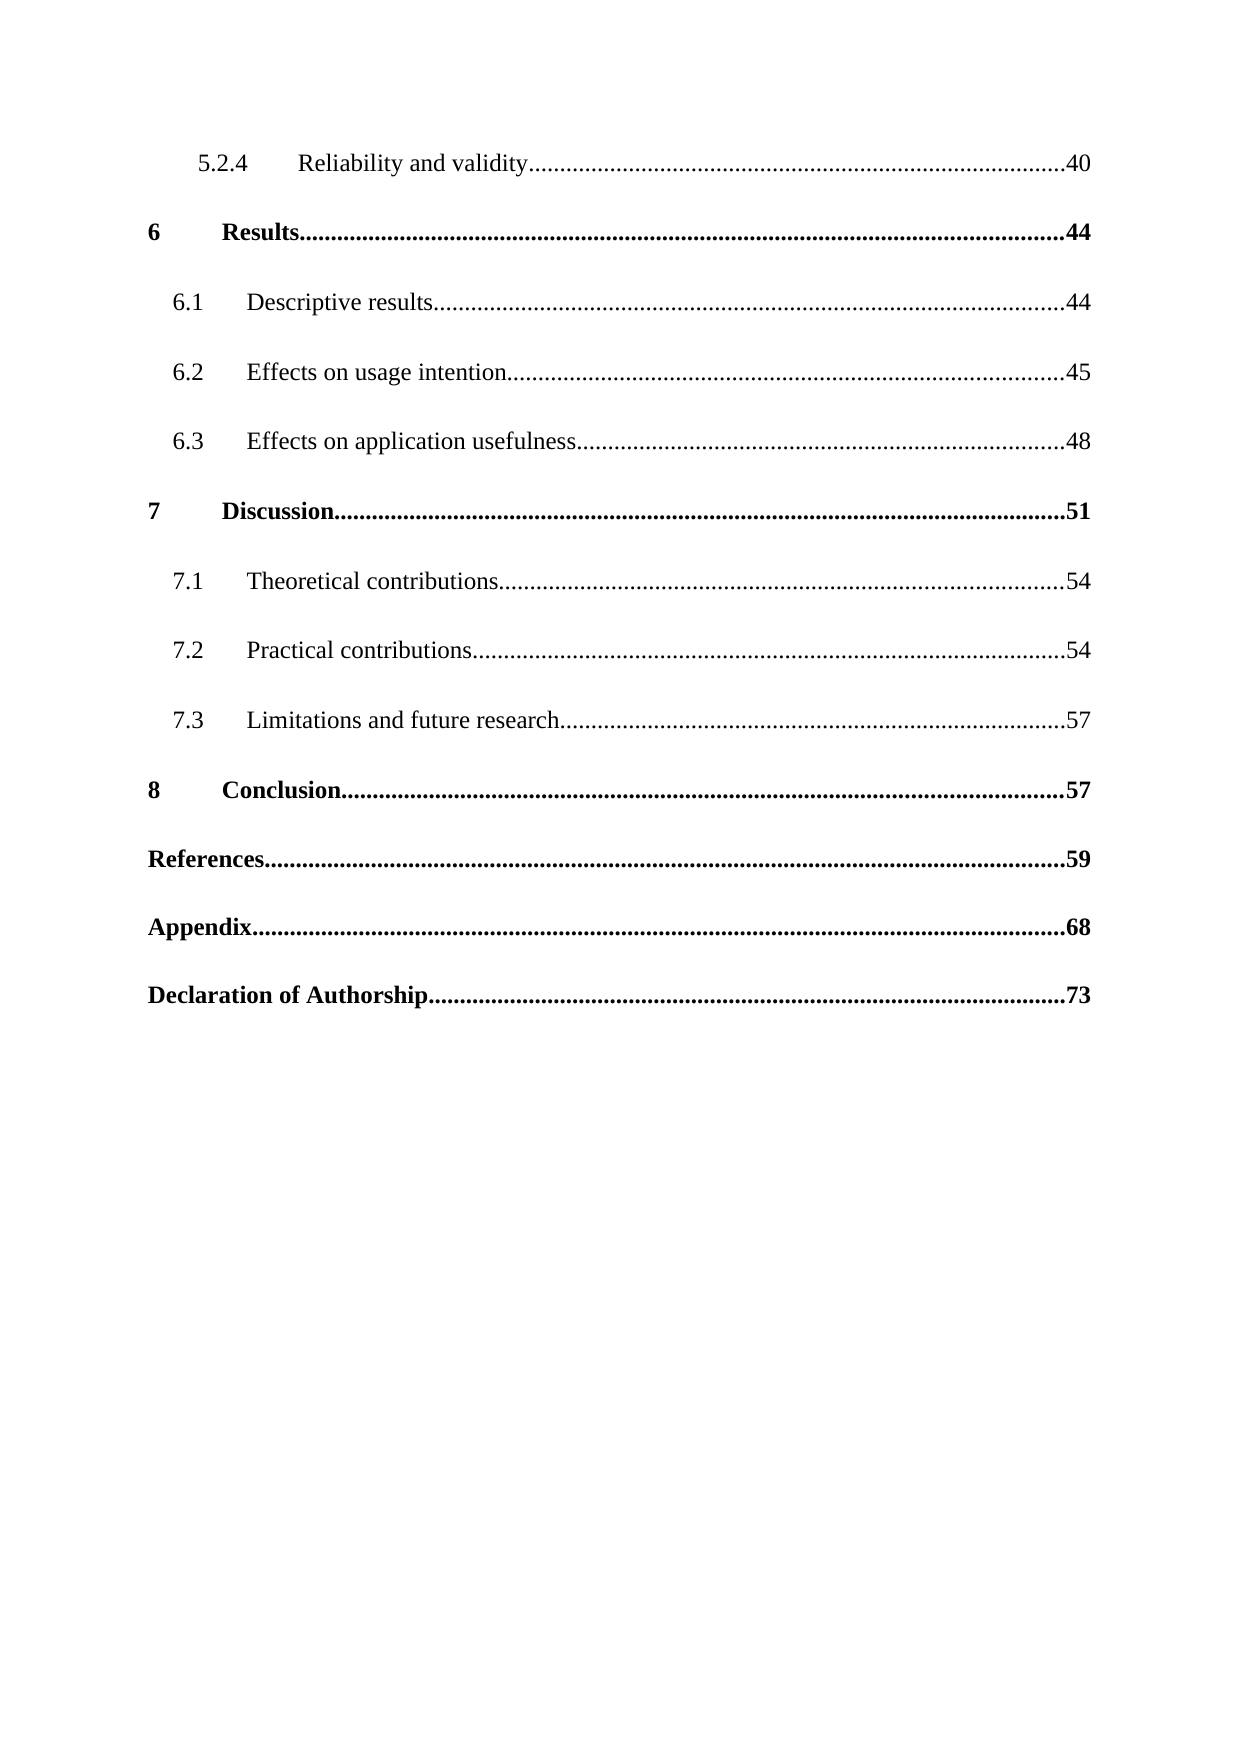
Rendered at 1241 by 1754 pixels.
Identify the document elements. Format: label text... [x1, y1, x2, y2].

text 5.2.4 Reliability and validity 40 [198, 148, 1092, 176]
text 6.3 Effects on application usefulness 48 [172, 426, 1092, 455]
text 7.3 Limitations and future research 57 [172, 705, 1092, 734]
text 6.1 Descriptive results 44 [172, 287, 1092, 316]
text 7.1 Theoretical contributions 54 [172, 566, 1092, 594]
text 6 Results 44 [148, 217, 1092, 246]
text Appendix 68 [148, 912, 1092, 941]
text 7 Discussion 51 [148, 496, 1092, 525]
text 7.2 Practical contributions 54 [172, 636, 1092, 664]
text Declaration of Authorship 73 [148, 980, 1092, 1009]
text 8 Conclusion 57 [148, 775, 1092, 804]
text References 59 [148, 844, 1092, 873]
text 6.2 Effects on usage intention 45 [172, 357, 1092, 386]
